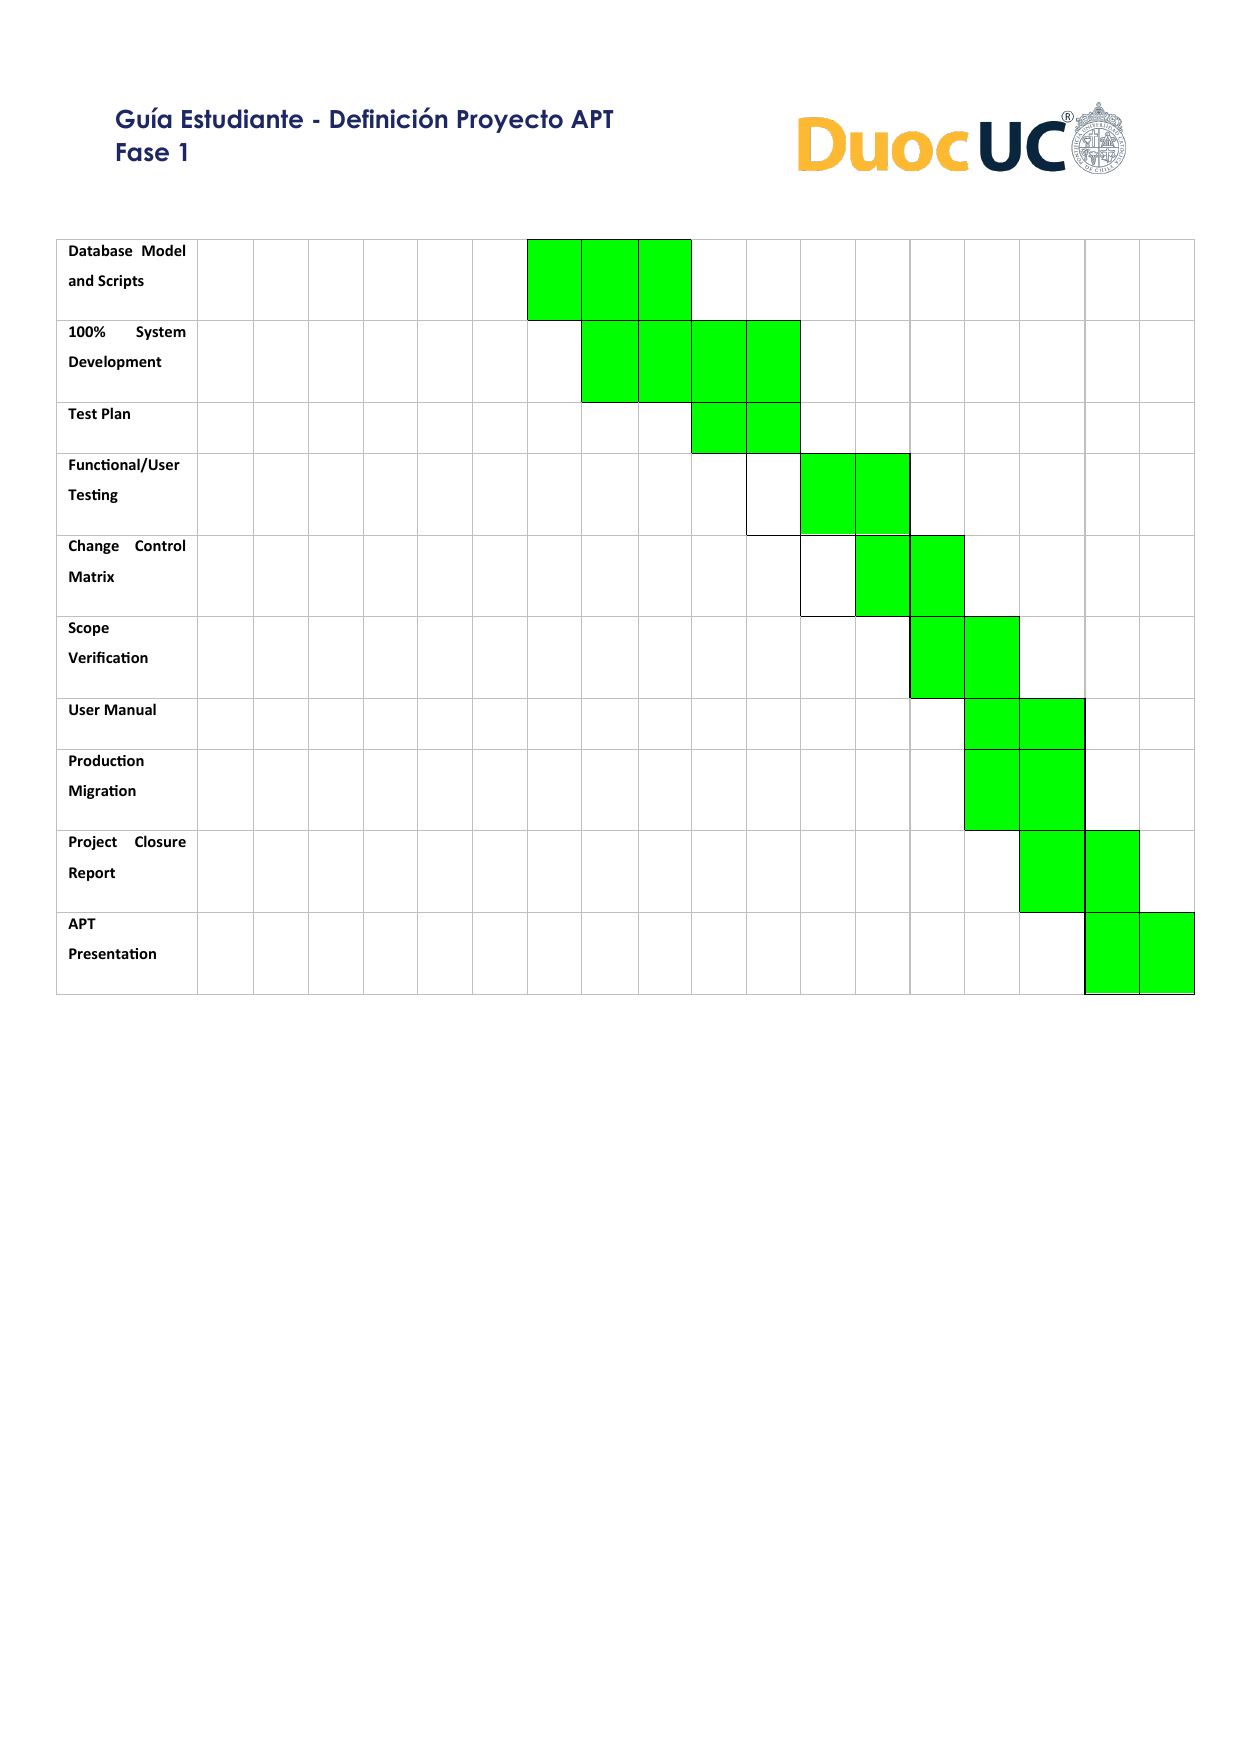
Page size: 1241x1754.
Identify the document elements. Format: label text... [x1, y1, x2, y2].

table_cell [254, 699, 308, 749]
table_cell [747, 536, 800, 616]
table_cell [198, 240, 253, 320]
table_cell [582, 321, 638, 402]
table_cell [801, 454, 855, 534]
table_cell [364, 750, 417, 830]
table_cell [473, 750, 527, 830]
table_cell [1140, 454, 1194, 534]
table_cell Project Closure Report [57, 831, 197, 912]
table_cell [198, 750, 253, 830]
table_cell [965, 617, 1019, 698]
table_cell [639, 831, 691, 912]
table_cell [692, 536, 746, 616]
table_cell [1086, 617, 1139, 698]
table_cell [582, 454, 638, 534]
table_cell Scope Verification [57, 617, 197, 698]
table_cell [364, 617, 417, 698]
table_cell [1020, 403, 1084, 453]
table_cell [1086, 536, 1139, 616]
table_cell [254, 617, 308, 698]
table_cell [965, 321, 1019, 402]
table_cell [1140, 403, 1194, 453]
table_cell [418, 454, 472, 534]
table_cell [364, 831, 417, 912]
table_cell [309, 403, 363, 453]
table_cell [1086, 831, 1139, 912]
table_cell [692, 750, 746, 830]
table_cell [364, 699, 417, 749]
table_cell [254, 831, 308, 912]
table_cell [1086, 240, 1139, 320]
table_cell [1140, 617, 1194, 698]
table_cell [473, 240, 527, 320]
table_cell [692, 831, 746, 912]
table_cell [692, 403, 746, 453]
table_cell [1020, 240, 1084, 320]
table_cell [911, 240, 964, 320]
table_cell [528, 913, 581, 993]
table_cell [309, 454, 363, 534]
table_cell [528, 454, 581, 534]
table_cell [747, 913, 800, 993]
table_cell [254, 536, 308, 616]
table_cell [747, 831, 800, 912]
table_cell [965, 699, 1019, 749]
table_cell [364, 403, 417, 453]
table_cell [254, 913, 308, 993]
table_cell [911, 536, 964, 616]
table_cell [309, 831, 363, 912]
table_cell [1086, 321, 1139, 402]
table_cell [692, 454, 746, 534]
table_cell [473, 536, 527, 616]
table_cell [1086, 454, 1139, 534]
table_cell [1020, 321, 1084, 402]
table_cell [911, 831, 964, 912]
table_cell [582, 536, 638, 616]
table_cell [692, 617, 746, 698]
table_cell [639, 699, 691, 749]
table_cell [364, 536, 417, 616]
table_cell [528, 699, 581, 749]
table_cell [198, 913, 253, 993]
table_cell [856, 750, 909, 830]
table_cell [364, 913, 417, 993]
table_cell [198, 403, 253, 453]
table_cell [965, 454, 1019, 534]
table_cell [1086, 913, 1139, 993]
table_cell [1020, 699, 1084, 749]
table_cell [692, 240, 746, 320]
table_cell [856, 913, 909, 993]
table_cell [198, 831, 253, 912]
table_cell [364, 240, 417, 320]
table_cell [856, 321, 909, 402]
table_cell [747, 454, 800, 534]
picture [798, 102, 1126, 174]
table_cell [639, 321, 691, 402]
table_cell [528, 617, 581, 698]
table_cell [254, 240, 308, 320]
table_cell [528, 831, 581, 912]
table_cell [747, 617, 800, 698]
table_cell [639, 750, 691, 830]
table_cell [1020, 913, 1084, 993]
table_cell [473, 321, 527, 402]
table_cell [965, 536, 1019, 616]
table_cell [582, 831, 638, 912]
table_cell [1020, 454, 1084, 534]
table_cell [418, 536, 472, 616]
table_cell [473, 699, 527, 749]
table_cell [198, 536, 253, 616]
table_cell Production Migration [57, 750, 197, 830]
table_cell [1020, 536, 1084, 616]
table_cell 100% System Development [57, 321, 197, 402]
table_cell [856, 240, 909, 320]
table_cell [309, 321, 363, 402]
table_cell [747, 403, 800, 453]
table_cell [801, 831, 855, 912]
table_cell [418, 321, 472, 402]
table_cell [473, 403, 527, 453]
table_cell [856, 617, 909, 698]
table_cell [309, 617, 363, 698]
table_cell [911, 699, 964, 749]
table_cell [309, 699, 363, 749]
table_cell [692, 913, 746, 993]
table_cell [473, 913, 527, 993]
table_cell [528, 321, 581, 402]
table_cell [639, 536, 691, 616]
table_cell [856, 403, 909, 453]
table_cell [801, 321, 855, 402]
table_cell [1086, 750, 1139, 830]
table_cell APT Presentation [57, 913, 197, 993]
table_cell [911, 454, 964, 534]
table_cell [582, 403, 638, 453]
table_cell [801, 240, 855, 320]
table_cell [801, 536, 855, 616]
table_cell [528, 750, 581, 830]
table_cell [1140, 536, 1194, 616]
table_cell [364, 454, 417, 534]
table_cell [309, 750, 363, 830]
table_cell [856, 536, 909, 616]
table_cell [856, 831, 909, 912]
table_cell [801, 750, 855, 830]
table_cell [801, 913, 855, 993]
table_cell [747, 750, 800, 830]
table_cell [639, 454, 691, 534]
table_cell [582, 750, 638, 830]
table_cell Change Control Matrix [57, 536, 197, 616]
table_cell [582, 617, 638, 698]
table_cell [528, 240, 581, 320]
table_cell [418, 831, 472, 912]
table_cell [418, 699, 472, 749]
table_cell [1086, 403, 1139, 453]
table_cell [801, 617, 855, 698]
table_cell [309, 536, 363, 616]
table_cell [582, 240, 638, 320]
table_cell [801, 403, 855, 453]
table_cell [254, 321, 308, 402]
table_cell [582, 699, 638, 749]
table_cell [965, 913, 1019, 993]
table_cell [418, 403, 472, 453]
table_cell [418, 913, 472, 993]
table_cell [1140, 750, 1194, 830]
table_cell [856, 454, 909, 534]
table_cell [911, 913, 964, 993]
table_cell [473, 831, 527, 912]
table_cell [528, 536, 581, 616]
table_cell [747, 240, 800, 320]
table_cell [965, 403, 1019, 453]
table_cell [198, 617, 253, 698]
table_cell [911, 617, 964, 698]
table_cell [1140, 913, 1194, 993]
table_cell [1020, 617, 1084, 698]
table_cell [747, 699, 800, 749]
table_cell User Manual [57, 699, 197, 749]
table_cell [1140, 240, 1194, 320]
table_cell Test Plan [57, 403, 197, 453]
table_cell [364, 321, 417, 402]
table_cell [418, 750, 472, 830]
table_cell [1140, 831, 1194, 912]
table_cell [254, 403, 308, 453]
table_cell [198, 454, 253, 534]
table_cell [1086, 699, 1139, 749]
table_cell [911, 750, 964, 830]
table_cell [911, 321, 964, 402]
table_cell [747, 321, 800, 402]
table_cell [309, 240, 363, 320]
table_cell [1020, 831, 1084, 912]
table_cell [911, 403, 964, 453]
table_cell [418, 617, 472, 698]
table_cell [473, 617, 527, 698]
table_cell Database Model and Scripts [57, 240, 197, 320]
table_cell [639, 240, 691, 320]
table_cell [528, 403, 581, 453]
table_cell [639, 403, 691, 453]
table_cell [254, 454, 308, 534]
table_cell [473, 454, 527, 534]
table_cell [1140, 321, 1194, 402]
table_cell [198, 699, 253, 749]
table_cell [198, 321, 253, 402]
table_cell [639, 913, 691, 993]
table_cell [1140, 699, 1194, 749]
table_cell [582, 913, 638, 993]
table_cell Functional/User Testing [57, 454, 197, 534]
table_cell [801, 699, 855, 749]
table_cell [254, 750, 308, 830]
table_cell [965, 240, 1019, 320]
table_cell [692, 699, 746, 749]
table_cell [692, 321, 746, 402]
table_cell [639, 617, 691, 698]
table_cell [309, 913, 363, 993]
table_cell [965, 831, 1019, 912]
table_cell [418, 240, 472, 320]
table_cell [1020, 750, 1084, 830]
table_cell [856, 699, 909, 749]
table_cell [965, 750, 1019, 830]
